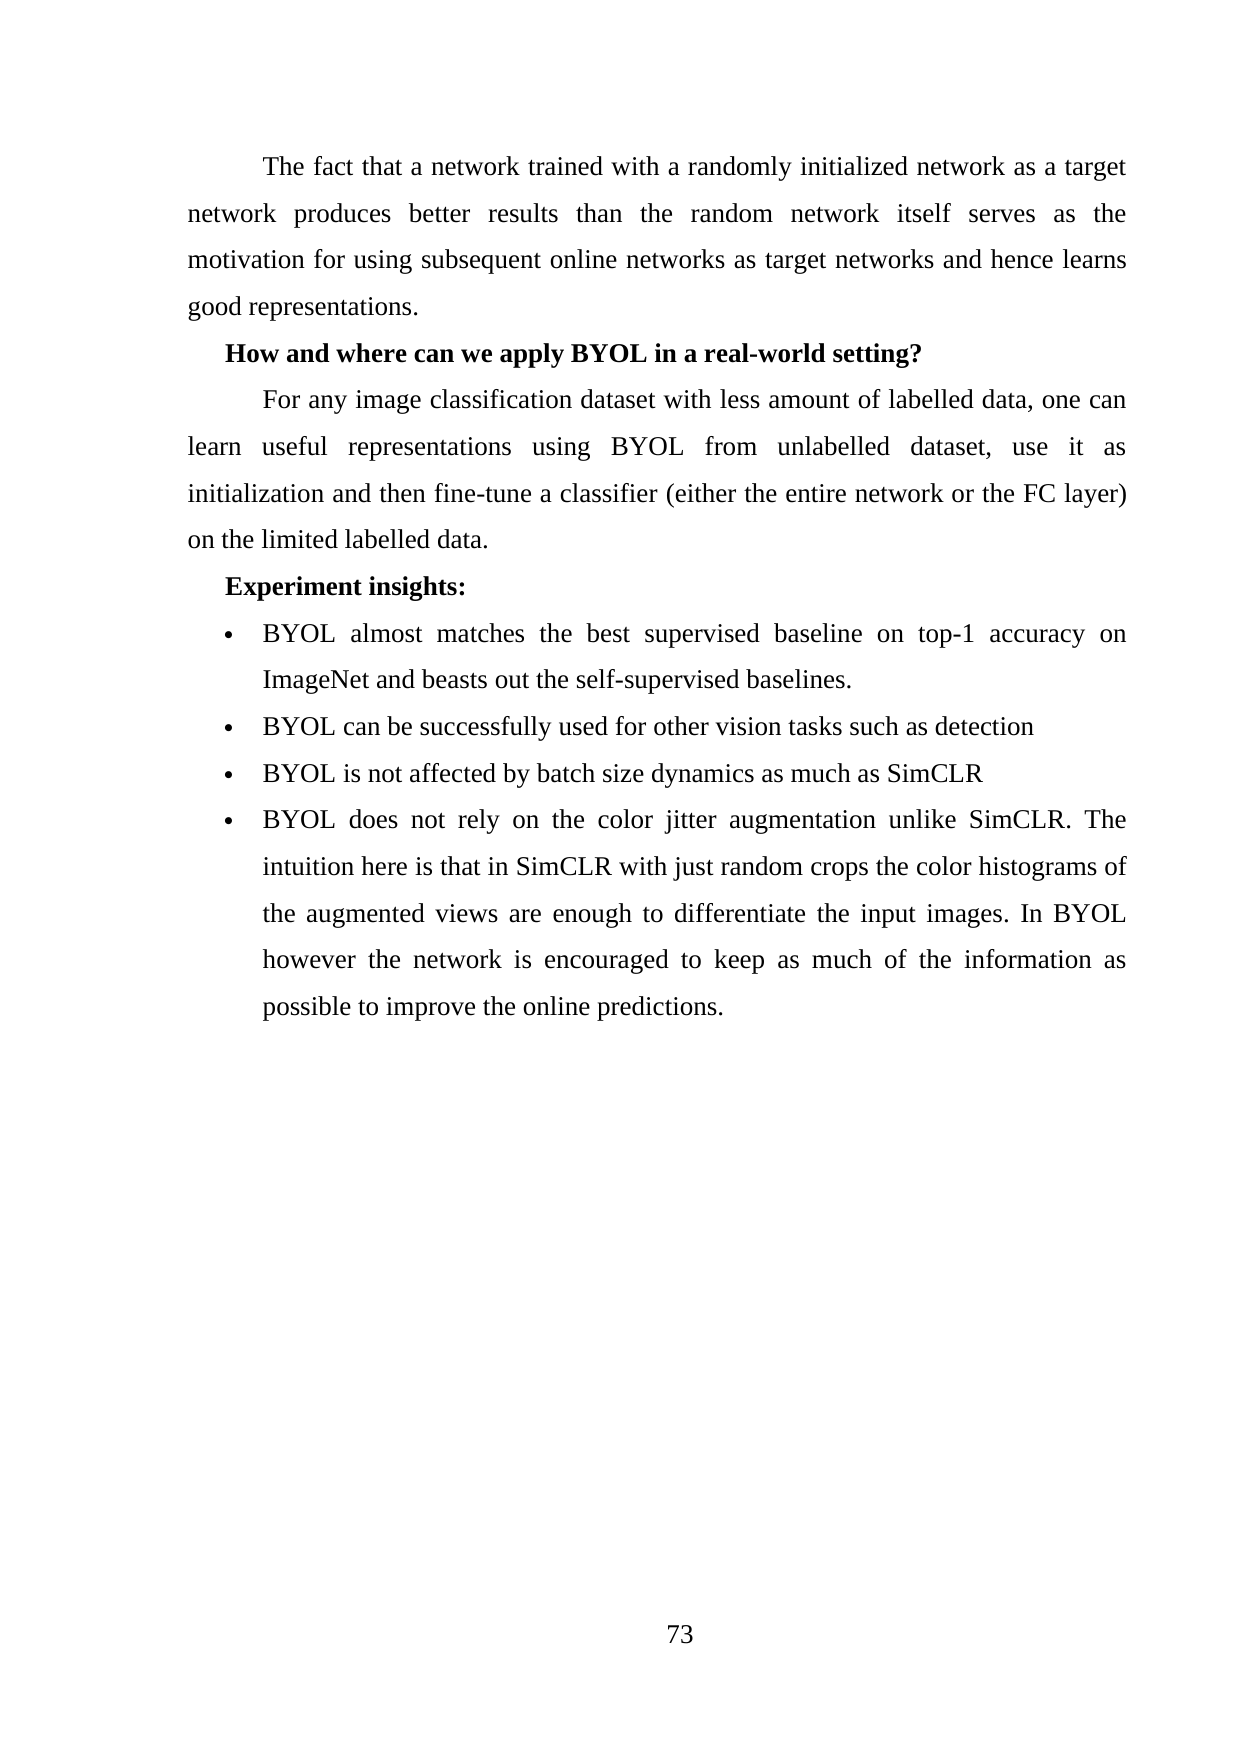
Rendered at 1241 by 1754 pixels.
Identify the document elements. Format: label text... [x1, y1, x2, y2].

text Experiment insights: [187, 570, 1128, 601]
text How and where can we apply BYOL in a real-world setting? [187, 337, 1128, 368]
list BYOL does not rely on the color jitter augmentation unlike SimCLR. The intuition here is that in SimCLR with just random crops the color histograms of the augmented views are enough to differentiate the input images. In BYOL however the network is encouraged to keep as much of the information as possible to improve the online predictions. [225, 803, 1128, 1021]
list BYOL is not affected by batch size dynamics as much as SimCLR [225, 757, 1128, 788]
list BYOL almost matches the best supervised baseline on top-1 accuracy on ImageNet and beasts out the self-supervised baselines. [225, 617, 1128, 694]
text The fact that a network trained with a randomly initialized network as a target network produces better results than the random network itself serves as the motivation for using subsequent online networks as target networks and hence learns good representations. [187, 150, 1128, 321]
list BYOL can be successfully used for other vision tasks such as detection [225, 710, 1128, 741]
text For any image classification dataset with less amount of labelled data, one can learn useful representations using BYOL from unlabelled dataset, use it as initialization and then fine-tune a classifier (either the entire network or the FC layer) on the limited labelled data. [187, 383, 1128, 554]
